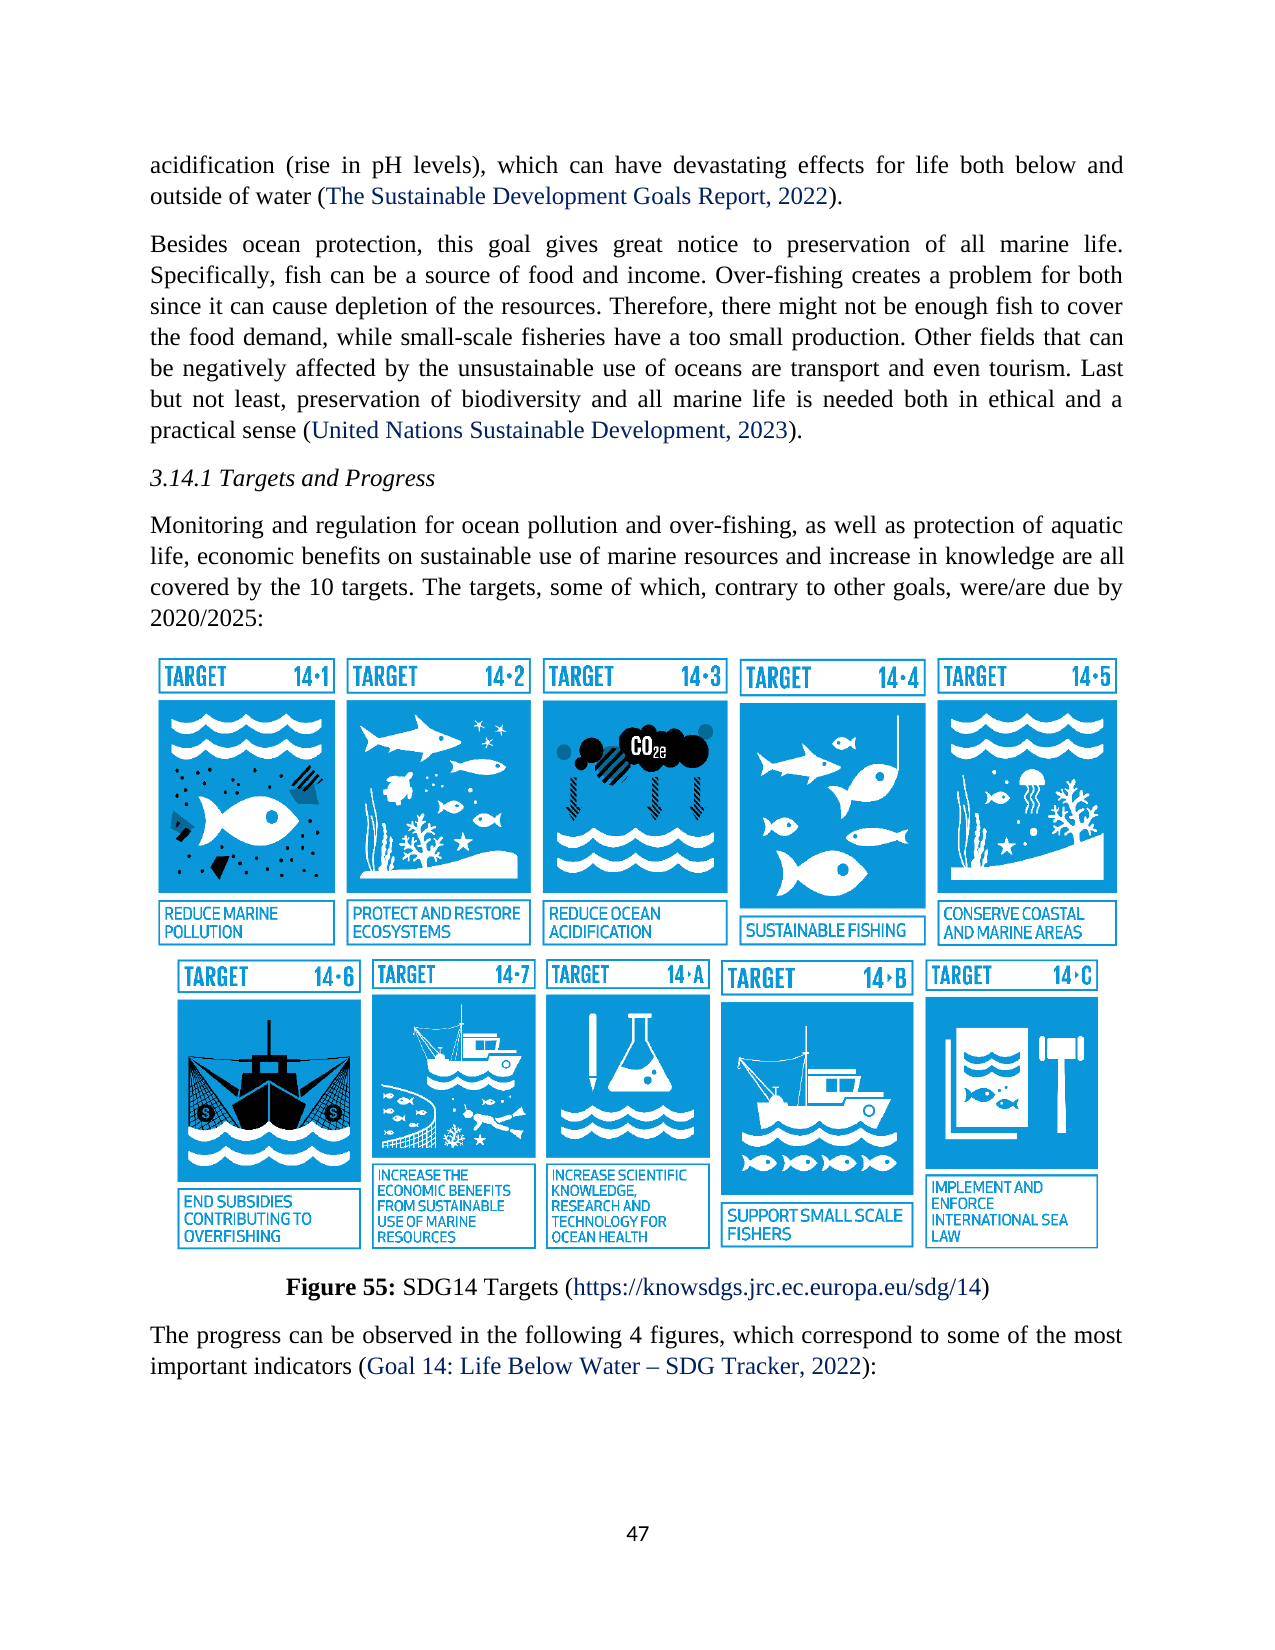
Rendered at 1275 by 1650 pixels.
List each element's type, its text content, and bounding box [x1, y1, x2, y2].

text Besides ocean protection, this goal gives great notice to preservation of all marine life. Specifically, fish can be a source of food and income. Over-fishing creates a problem for both since it can cause depletion of the resources. Therefore, there might not be enough fish to cover the food demand, while small-scale fisheries have a too small production. Other fields that can be negatively affected by the unsustainable use of oceans are transport and even tourism. Last but not least, preservation of biodiversity and all marine life is needed both in ethical and a practical sense (United Nations Sustainable Development, 2023). [150, 229, 1125, 444]
picture [171, 953, 1104, 1254]
picture [152, 651, 1123, 952]
text The progress can be observed in the following 4 figures, which correspond to some of the most important indicators (Goal 14: Life Below Water – SDG Tracker, 2022): [150, 1320, 1125, 1380]
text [150, 150, 1125, 210]
text Figure 55: SDG14 Targets (https://knowsdgs.jrc.ec.europa.eu/sdg/14) [150, 1272, 1125, 1301]
text Monitoring and regulation for ocean pollution and over-fishing, as well as protection of aquatic life, economic benefits on sustainable use of marine resources and increase in knowledge are all covered by the 10 targets. The targets, some of which, contrary to other goals, were/are due by 2020/2025: [150, 510, 1125, 632]
text 3.14.1 Targets and Progress [150, 463, 1125, 491]
